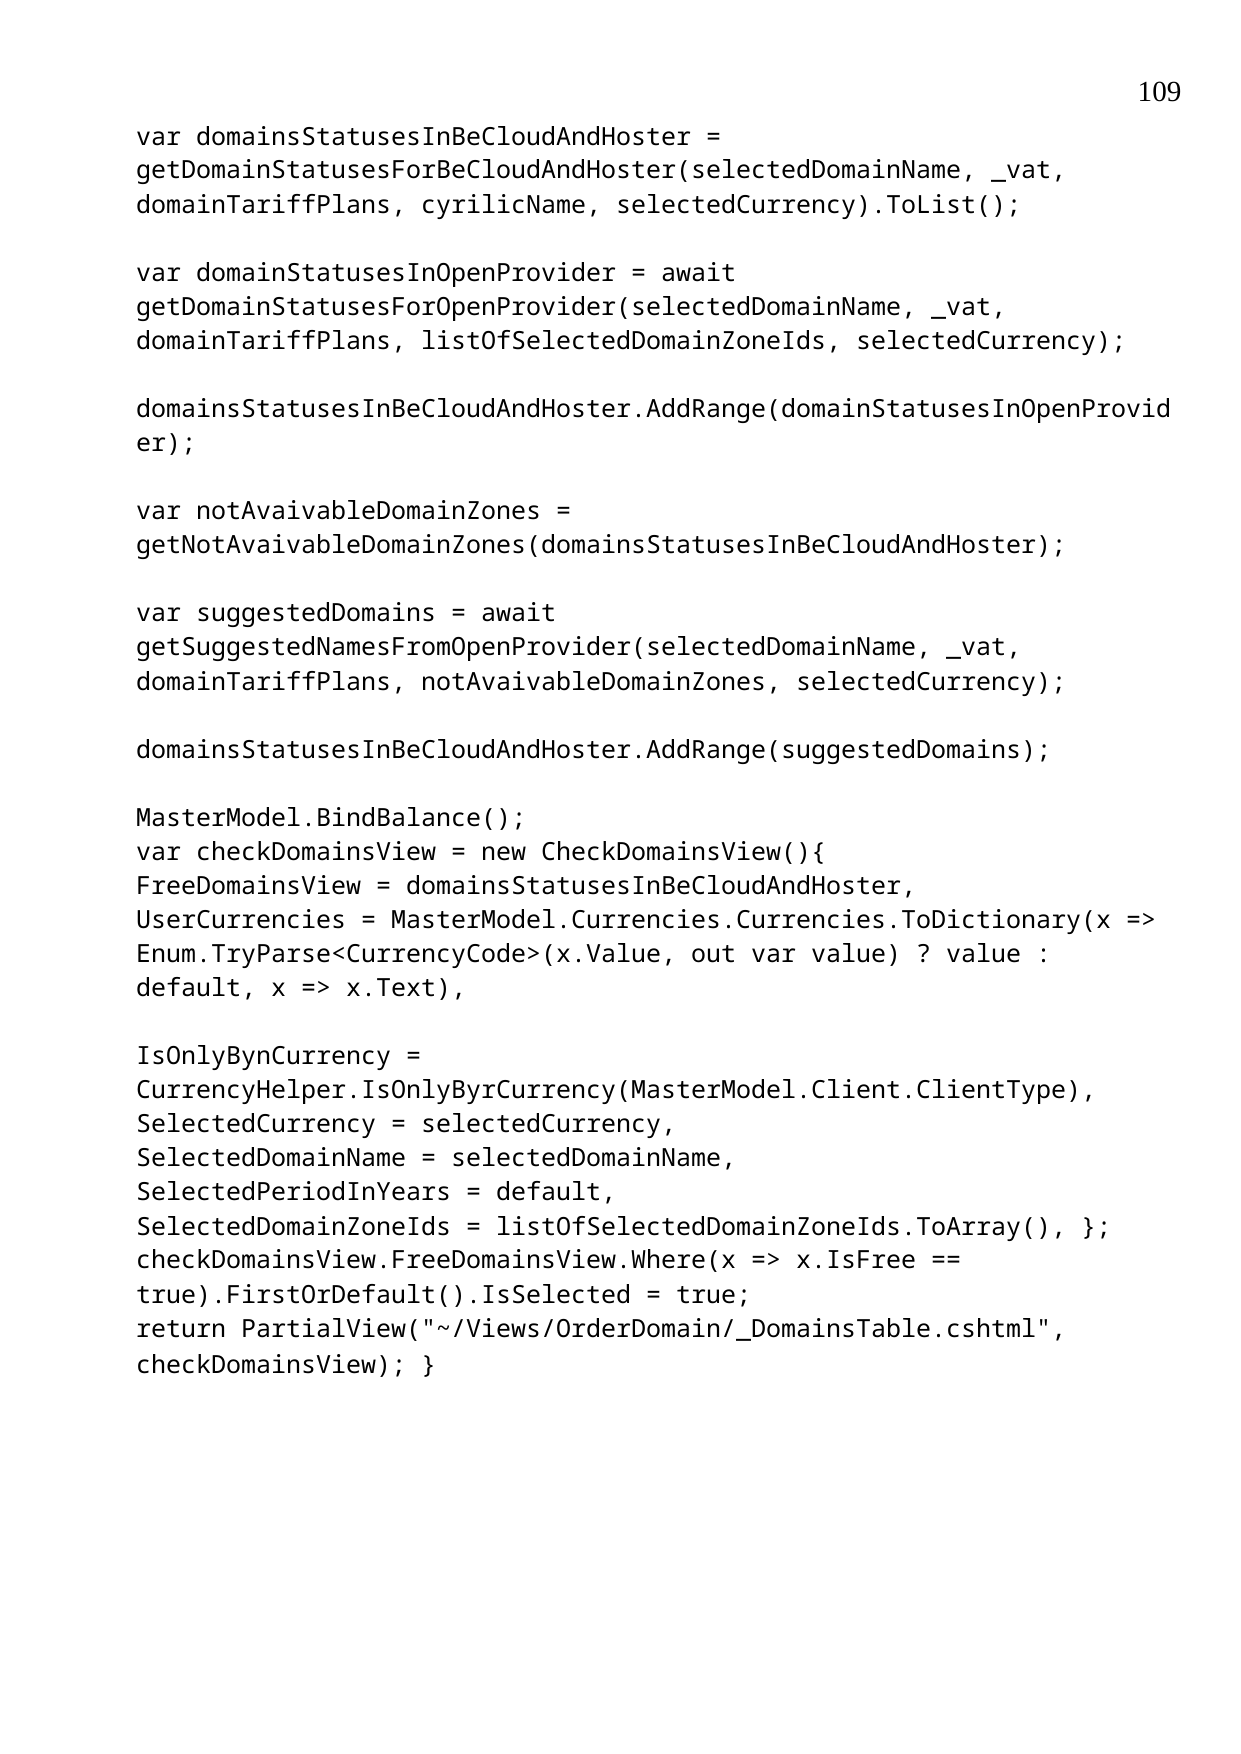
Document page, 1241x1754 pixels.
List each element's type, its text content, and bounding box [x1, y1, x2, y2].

text SelectedDomainZoneIds = listOfSelectedDomainZoneIds.ToArray(), }; [136, 1208, 1181, 1242]
text FreeDomainsView = domainsStatusesInBeCloudAndHoster, [136, 867, 1181, 902]
text checkDomainsView.FreeDomainsView.Where(x => x.IsFree == true).FirstOrDefault().IsSelected = true; [136, 1242, 1181, 1310]
text var notAvaivableDomainZones = getNotAvaivableDomainZones(domainsStatusesInBeCloudAndHoster); [136, 493, 1181, 561]
text domainsStatusesInBeCloudAndHoster.AddRange(suggestedDomains); [136, 731, 1181, 765]
text domainsStatusesInBeCloudAndHoster.AddRange(domainStatusesInOpenProvider); [136, 391, 1181, 459]
text MasterModel.BindBalance(); [136, 799, 1181, 833]
text var domainsStatusesInBeCloudAndHoster = getDomainStatusesForBeCloudAndHoster(selectedDomainName, _vat, domainTariffPlans, cyrilicName, selectedCurrency).ToList(); [136, 118, 1181, 220]
text SelectedPeriodInYears = default, [136, 1174, 1181, 1208]
text SelectedDomainName = selectedDomainName, [136, 1140, 1181, 1174]
text var suggestedDomains = await getSuggestedNamesFromOpenProvider(selectedDomainName, _vat, domainTariffPlans, notAvaivableDomainZones, selectedCurrency); [136, 595, 1181, 697]
text UserCurrencies = MasterModel.Currencies.Currencies.ToDictionary(x => Enum.TryParse<CurrencyCode>(x.Value, out var value) ? value : default, x => x.Text), [136, 902, 1181, 1004]
text var domainStatusesInOpenProvider = await getDomainStatusesForOpenProvider(selectedDomainName, _vat, domainTariffPlans, listOfSelectedDomainZoneIds, selectedCurrency); [136, 254, 1181, 357]
text IsOnlyBynCurrency = CurrencyHelper.IsOnlyByrCurrency(MasterModel.Client.ClientType), [136, 1038, 1181, 1106]
text return PartialView("~/Views/OrderDomain/_DomainsTable.cshtml", checkDomainsView); } [136, 1310, 1181, 1381]
text SelectedCurrency = selectedCurrency, [136, 1106, 1181, 1140]
text var checkDomainsView = new CheckDomainsView(){ [136, 833, 1181, 867]
